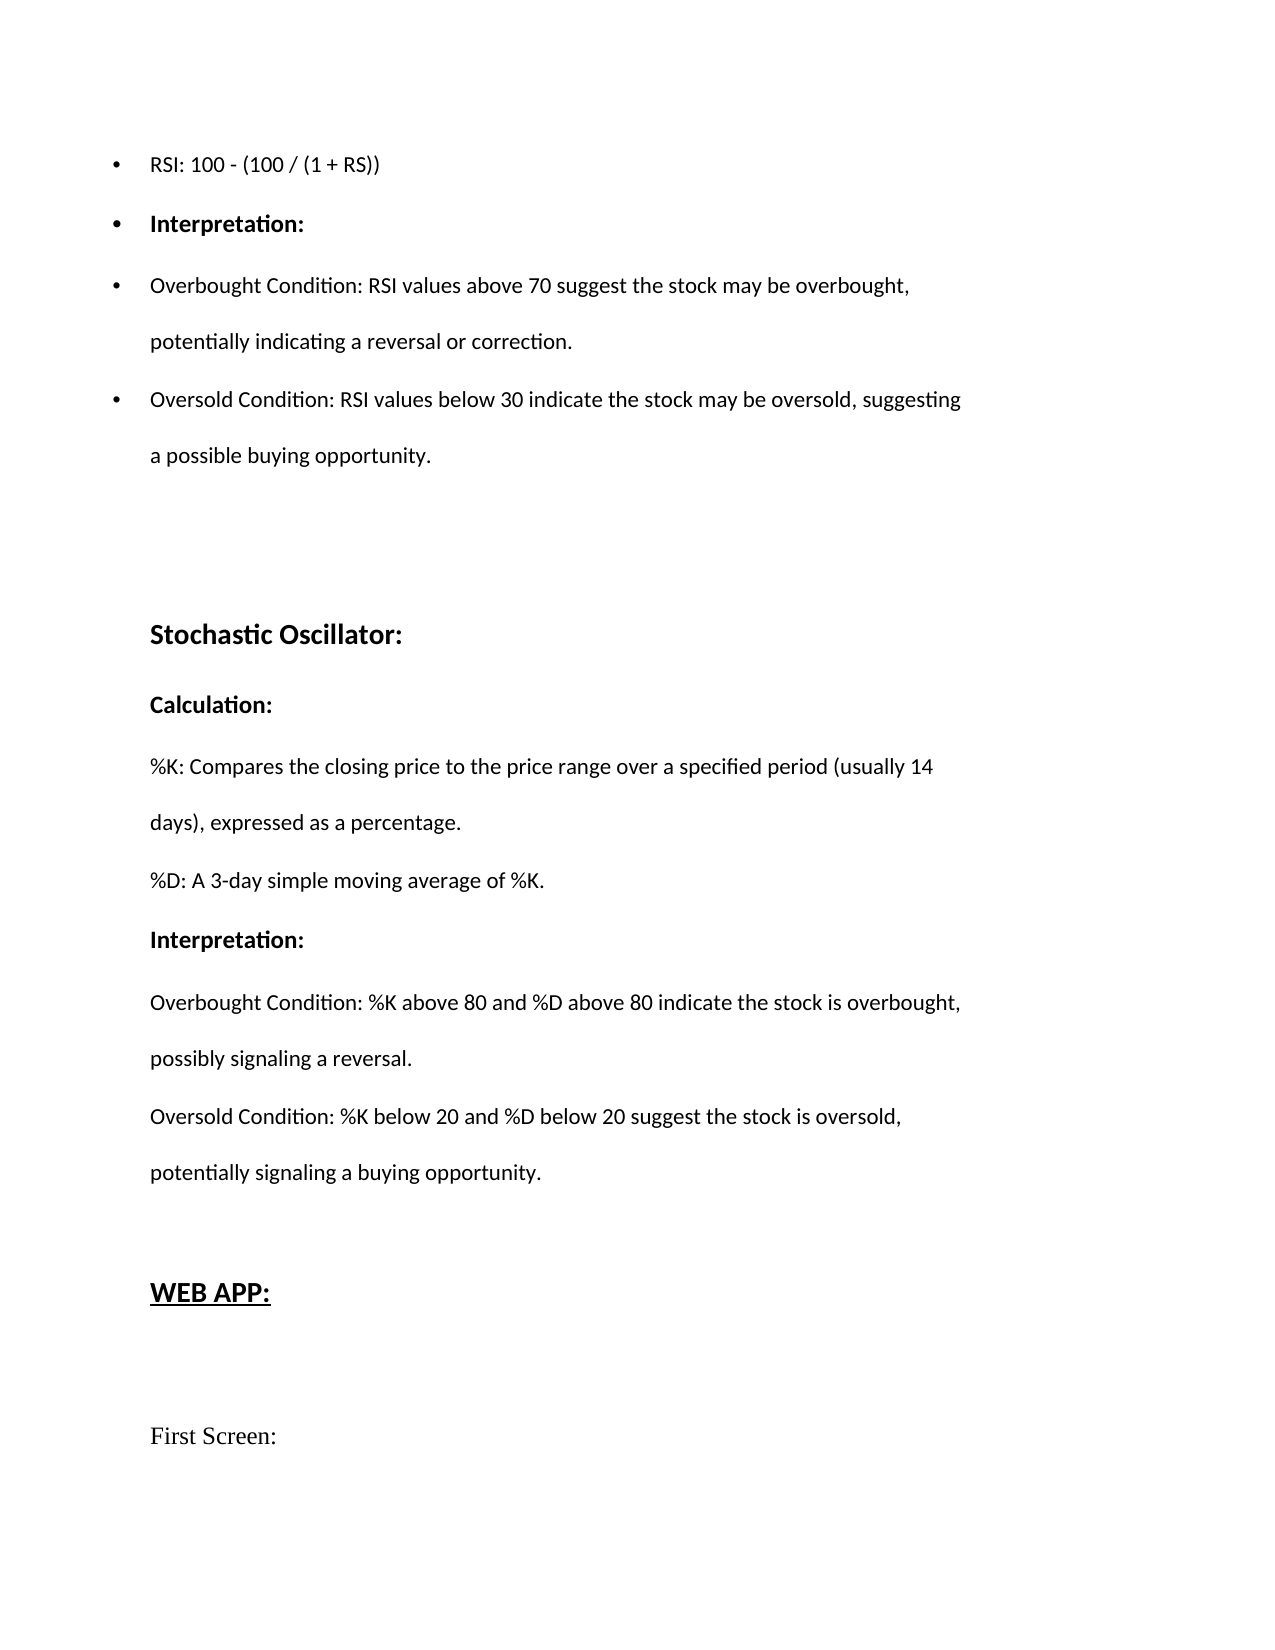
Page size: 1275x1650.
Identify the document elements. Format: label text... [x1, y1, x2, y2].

text Stochastic Oscillator: [150, 616, 975, 651]
text Oversold Condition: %K below 20 and %D below 20 suggest the stock is oversold, potentially signaling a buying opportunity. [150, 1102, 975, 1186]
text First Screen: [150, 1421, 975, 1449]
text %K: Compares the closing price to the price range over a specified period (usually 14 days), expressed as a percentage. [150, 752, 975, 836]
list Overbought Condition: RSI values above 70 suggest the stock may be overbought, potentially indicating a reversal or correction. [112, 271, 975, 355]
text %D: A 3-day simple moving average of %K. [150, 866, 975, 894]
text WEB APP: [150, 1274, 975, 1310]
text Calculation: [150, 689, 975, 720]
text Interpretation: [150, 924, 975, 955]
list RSI: 100 - (100 / (1 + RS)) [112, 150, 975, 178]
list Interpretation: [112, 208, 975, 239]
text Overbought Condition: %K above 80 and %D above 80 indicate the stock is overbought, possibly signaling a reversal. [150, 988, 975, 1072]
list Oversold Condition: RSI values below 30 indicate the stock may be oversold, suggesting a possible buying opportunity. [112, 385, 975, 469]
